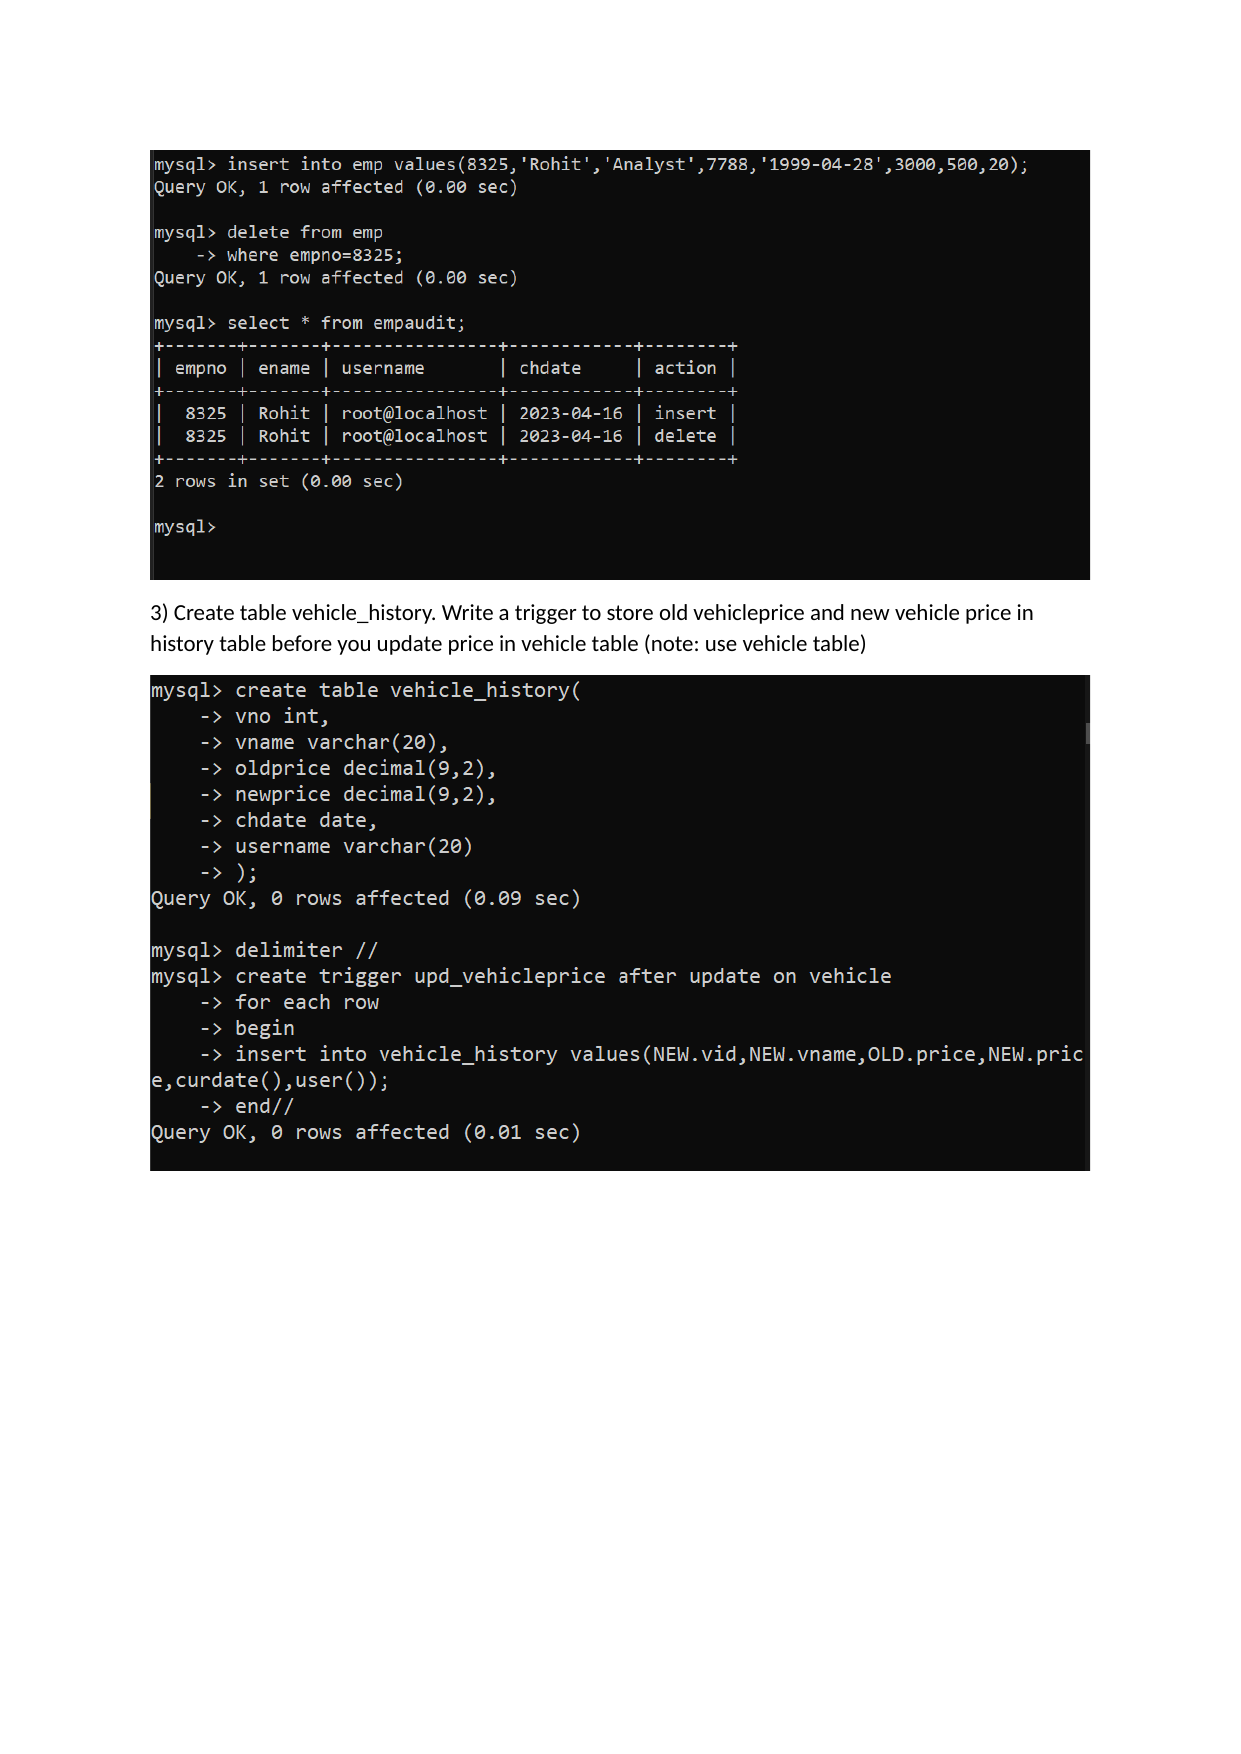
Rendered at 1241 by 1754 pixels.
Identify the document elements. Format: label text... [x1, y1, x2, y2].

picture [150, 675, 1091, 1171]
picture [150, 150, 1091, 580]
text 3) Create table vehicle_history. Write a trigger to store old vehicleprice and new vehicle price in history table before you update price in vehicle table (note: use vehicle table) [150, 598, 1090, 657]
